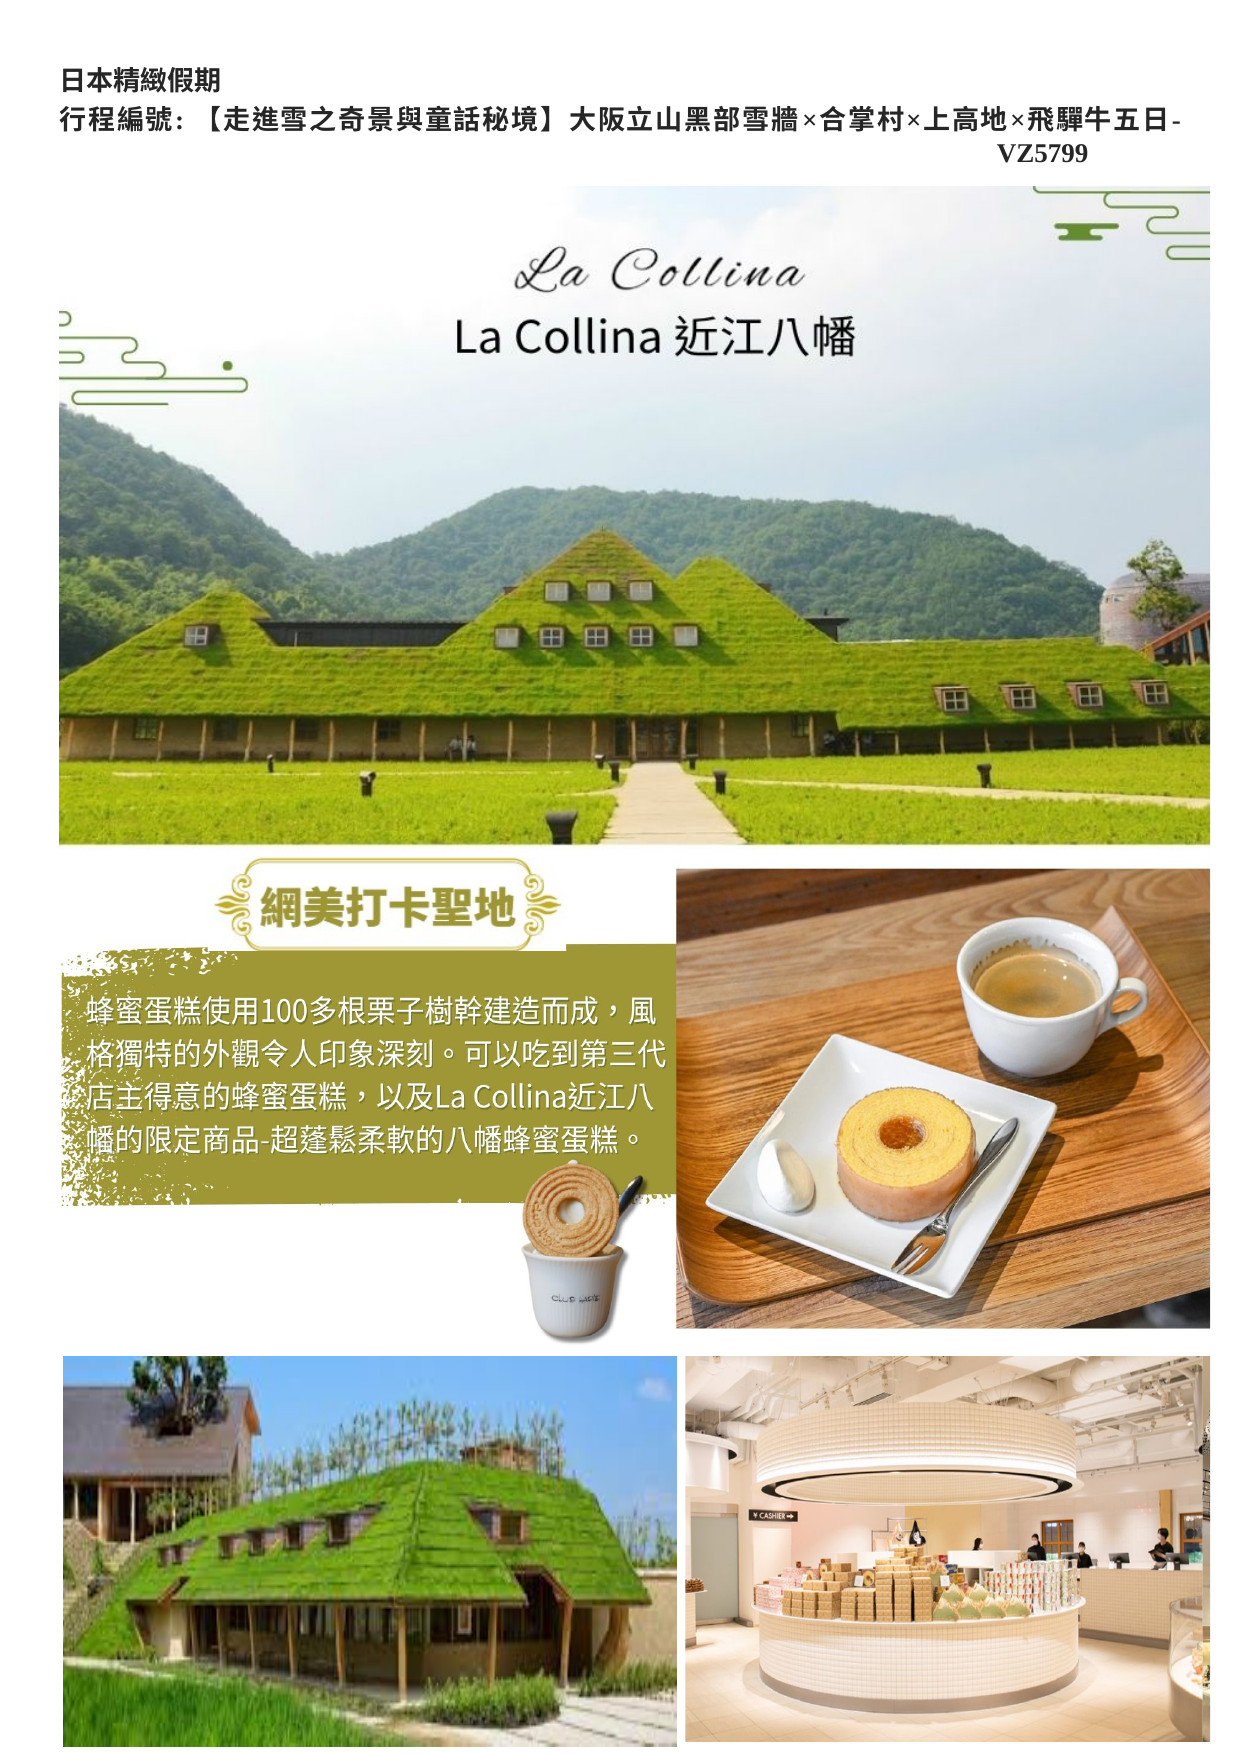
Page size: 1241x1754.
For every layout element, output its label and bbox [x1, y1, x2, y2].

picture [685, 1356, 1211, 1742]
picture [59, 186, 1211, 1353]
picture [63, 1356, 677, 1747]
